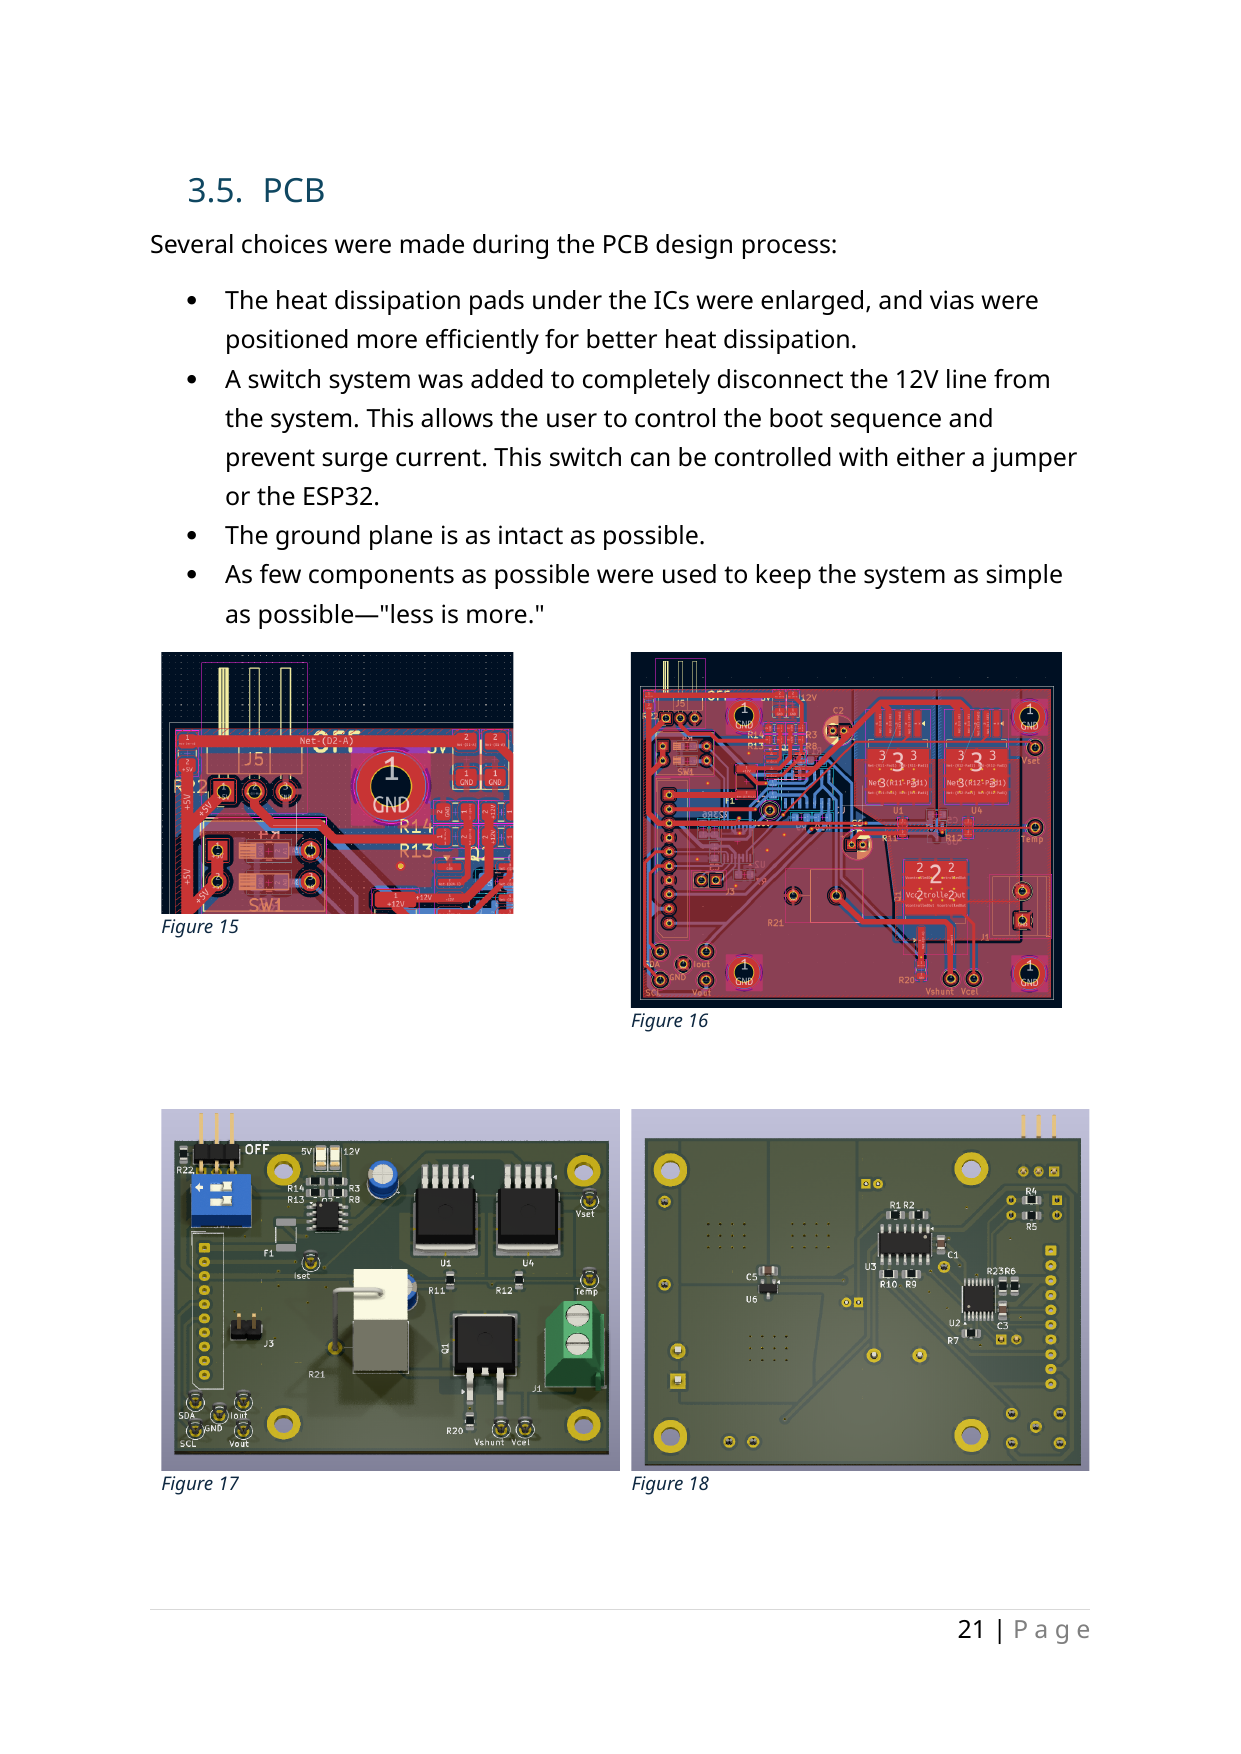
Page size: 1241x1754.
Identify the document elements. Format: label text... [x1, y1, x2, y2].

table_header Figure 15 [150, 652, 619, 1054]
picture [630, 652, 1062, 1008]
list The heat dissipation pads under the ICs were enlarged, and vias were positioned more efficiently for better heat dissipation. [187, 283, 1090, 356]
text Several choices were made during the PCB design process: [150, 227, 1090, 261]
list The ground plane is as intact as possible. [187, 518, 1090, 552]
subtitle PCB [187, 167, 1090, 212]
picture [161, 652, 514, 914]
picture [631, 1109, 1090, 1471]
table_header Figure 18 [620, 1110, 1090, 1517]
table_header Figure 16 [620, 652, 1089, 1054]
table_header Figure 17 [150, 1110, 620, 1517]
picture [161, 1109, 620, 1471]
list As few components as possible were used to keep the system as simple as possible—"less is more." [187, 557, 1090, 630]
list A switch system was added to completely disconnect the 12V line from the system. This allows the user to control the boot sequence and prevent surge current. This switch can be controlled with either a jumper or the ESP32. [187, 361, 1090, 513]
